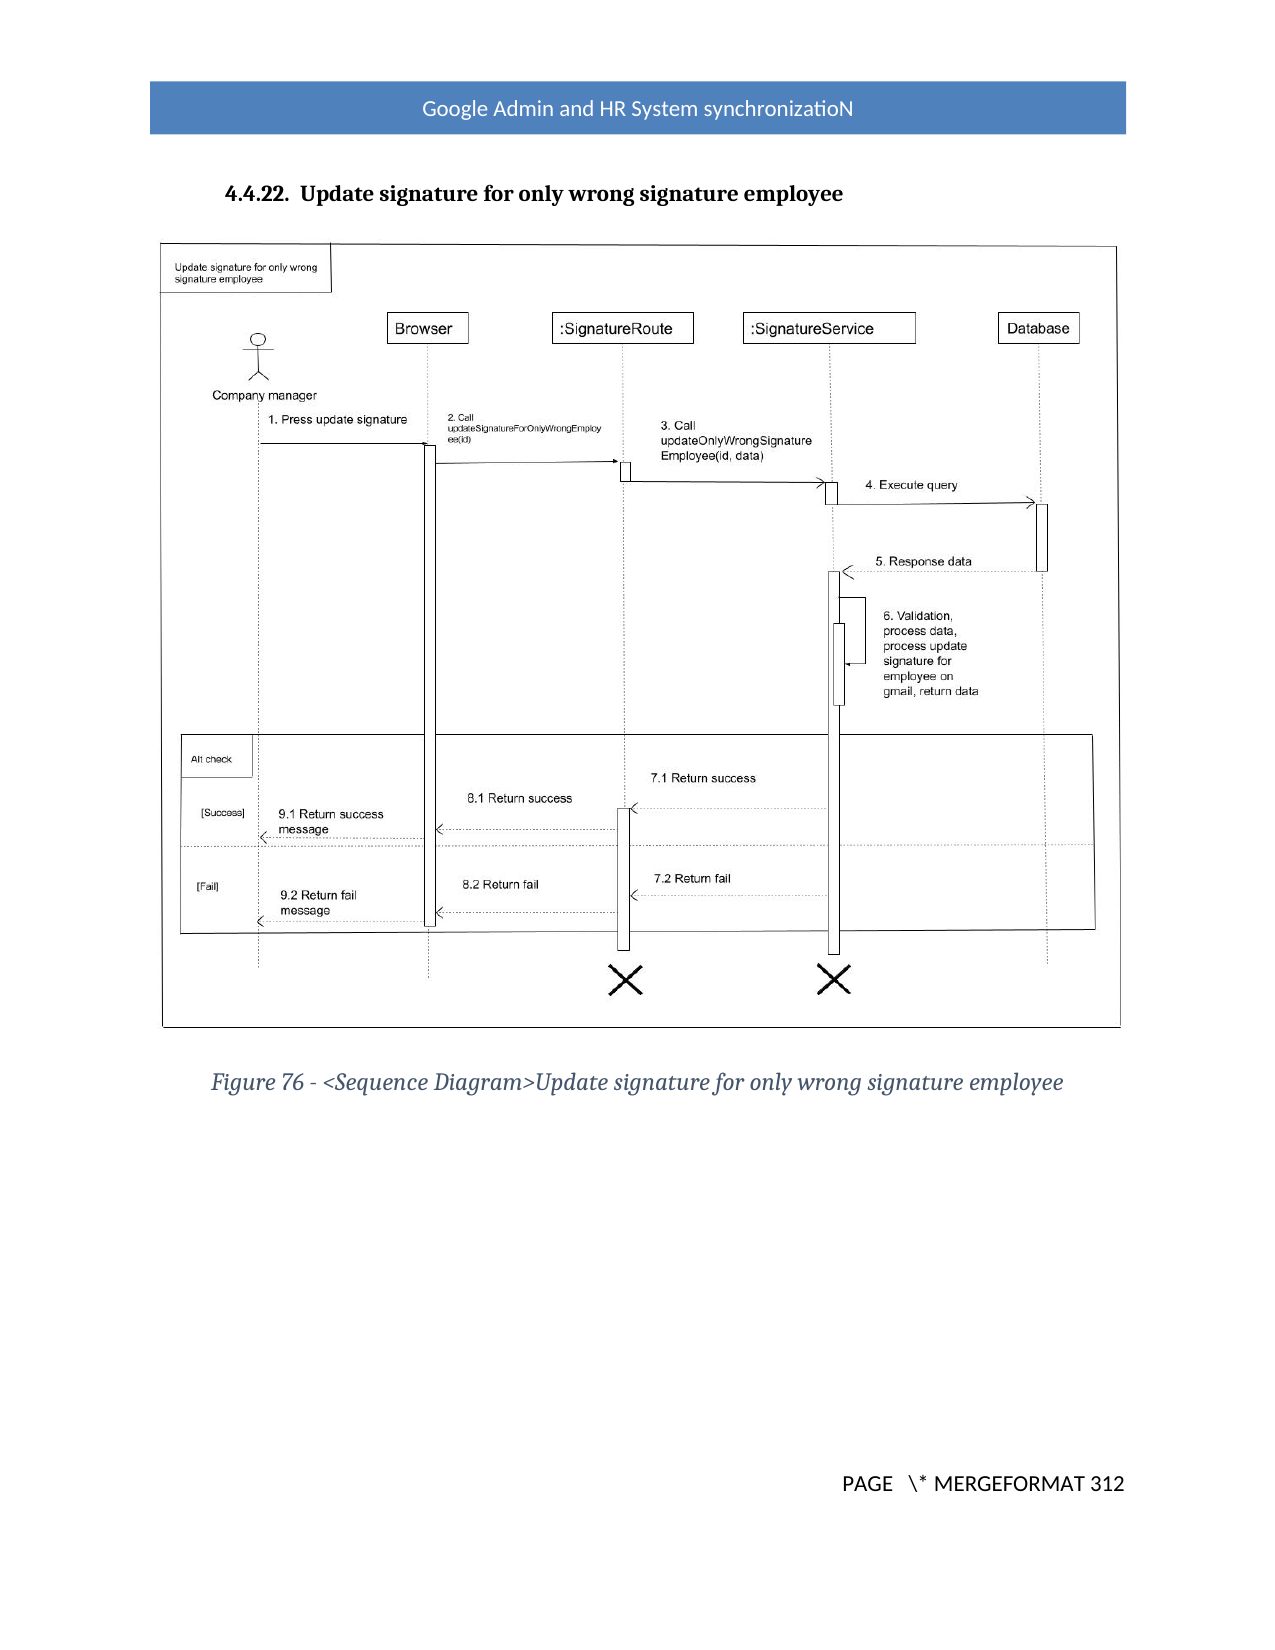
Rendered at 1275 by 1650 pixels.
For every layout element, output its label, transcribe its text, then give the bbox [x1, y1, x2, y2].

subtitle Update signature for only wrong signature employee [225, 181, 1125, 207]
picture [150, 231, 1125, 1035]
